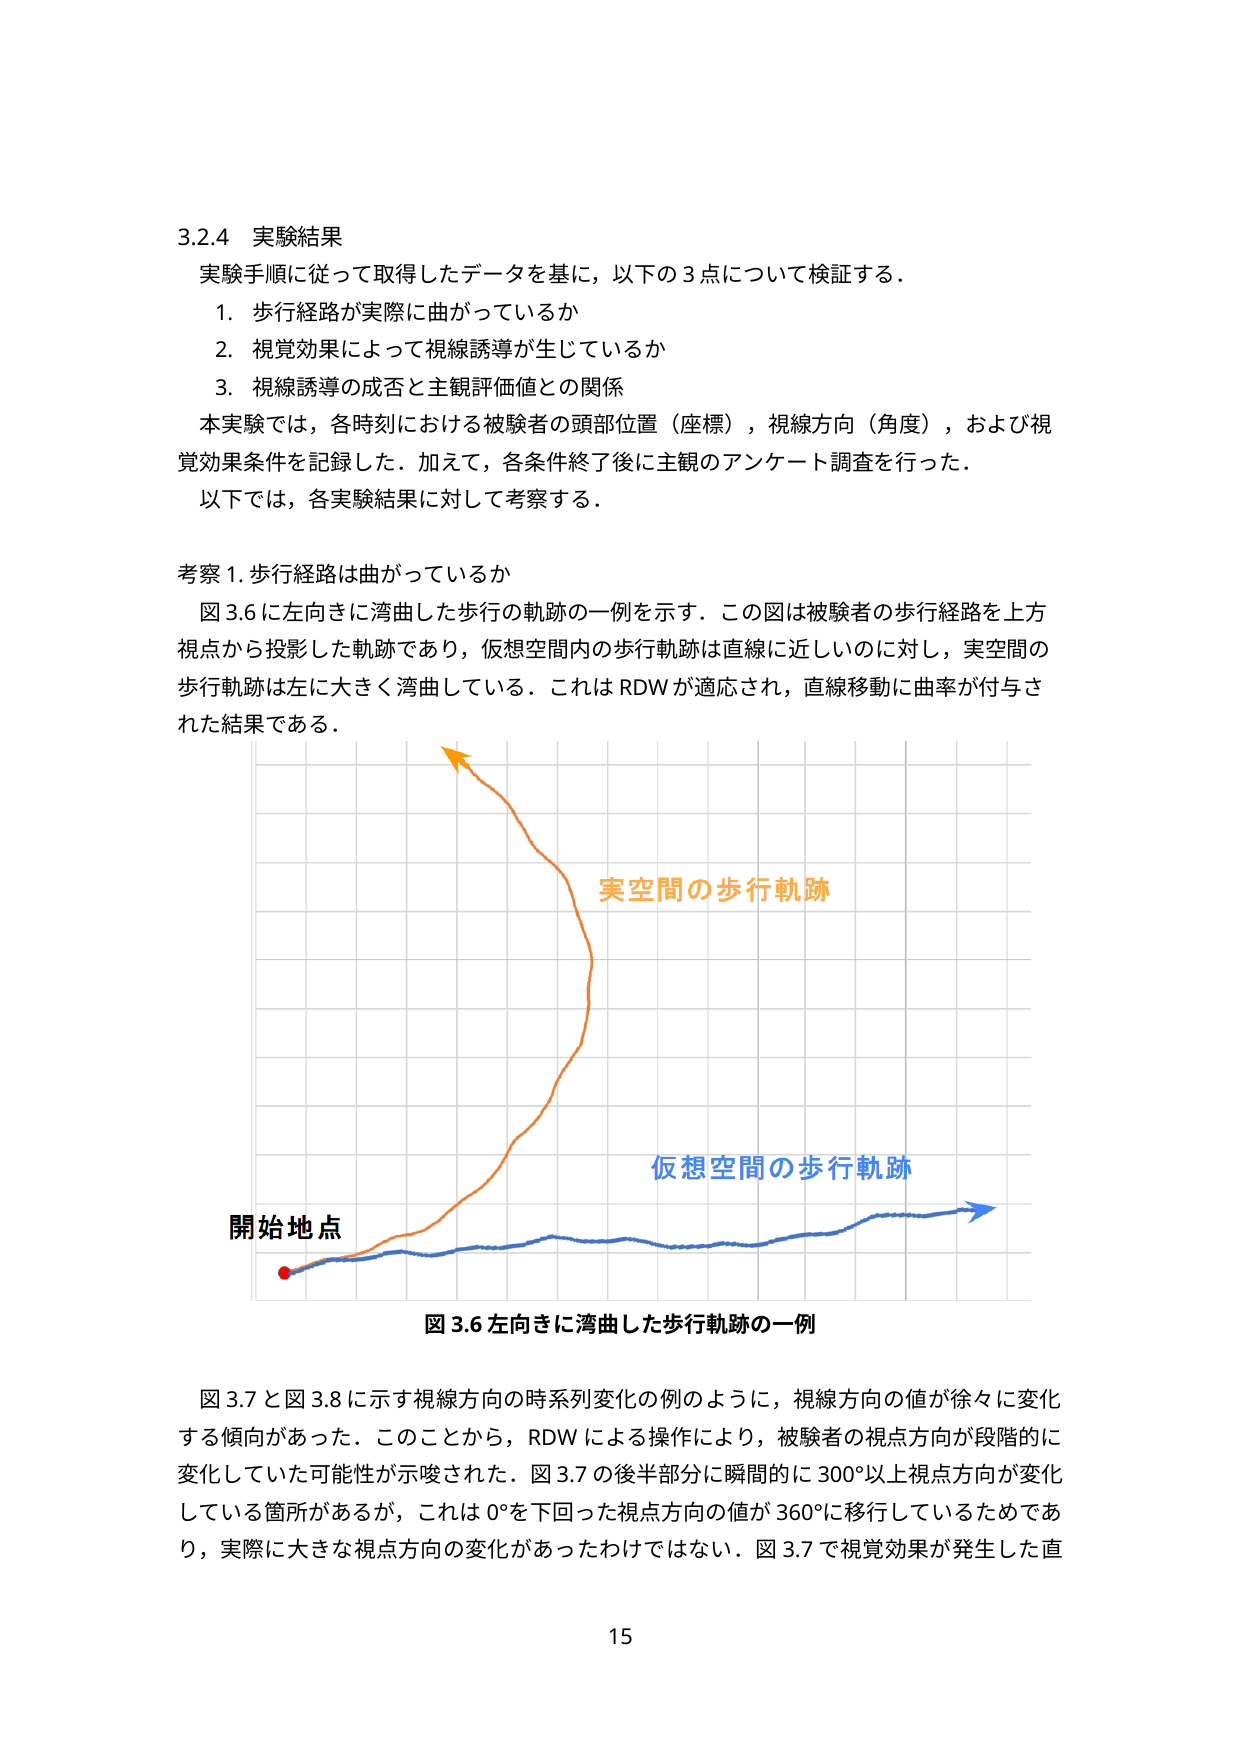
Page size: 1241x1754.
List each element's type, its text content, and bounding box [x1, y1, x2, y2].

text 図3.6に左向きに湾曲した歩行の軌跡の一例を示す．この図は被験者の歩行経路を上方視点から投影した軌跡であり，仮想空間内の歩行軌跡は直線に近しいのに対し，実空間の歩行軌跡は左に大きく湾曲している．これはRDWが適応され，直線移動に曲率が付与された結果である． [177, 592, 1063, 742]
list 視覚効果によって視線誘導が生じているか [215, 329, 1063, 367]
text 本実験では，各時刻における被験者の頭部位置（座標），視線方向（角度），および視覚効果条件を記録した．加えて，各条件終了後に主観のアンケート調査を行った． [177, 404, 1063, 479]
list 視線誘導の成否と主観評価値との関係 [215, 367, 1063, 404]
text 考察1. 歩行経路は曲がっているか [177, 554, 1063, 592]
picture [209, 741, 1032, 1301]
subtitle 3.2.4 実験結果 [177, 217, 1041, 254]
text 実験手順に従って取得したデータを基に，以下の3点について検証する． [177, 254, 1063, 292]
text 以下では，各実験結果に対して考察する． [177, 479, 1063, 517]
list 歩行経路が実際に曲がっているか [215, 292, 1063, 329]
text 図3.6 左向きに湾曲した歩行軌跡の一例 [177, 1304, 1063, 1342]
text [177, 1379, 1063, 1567]
